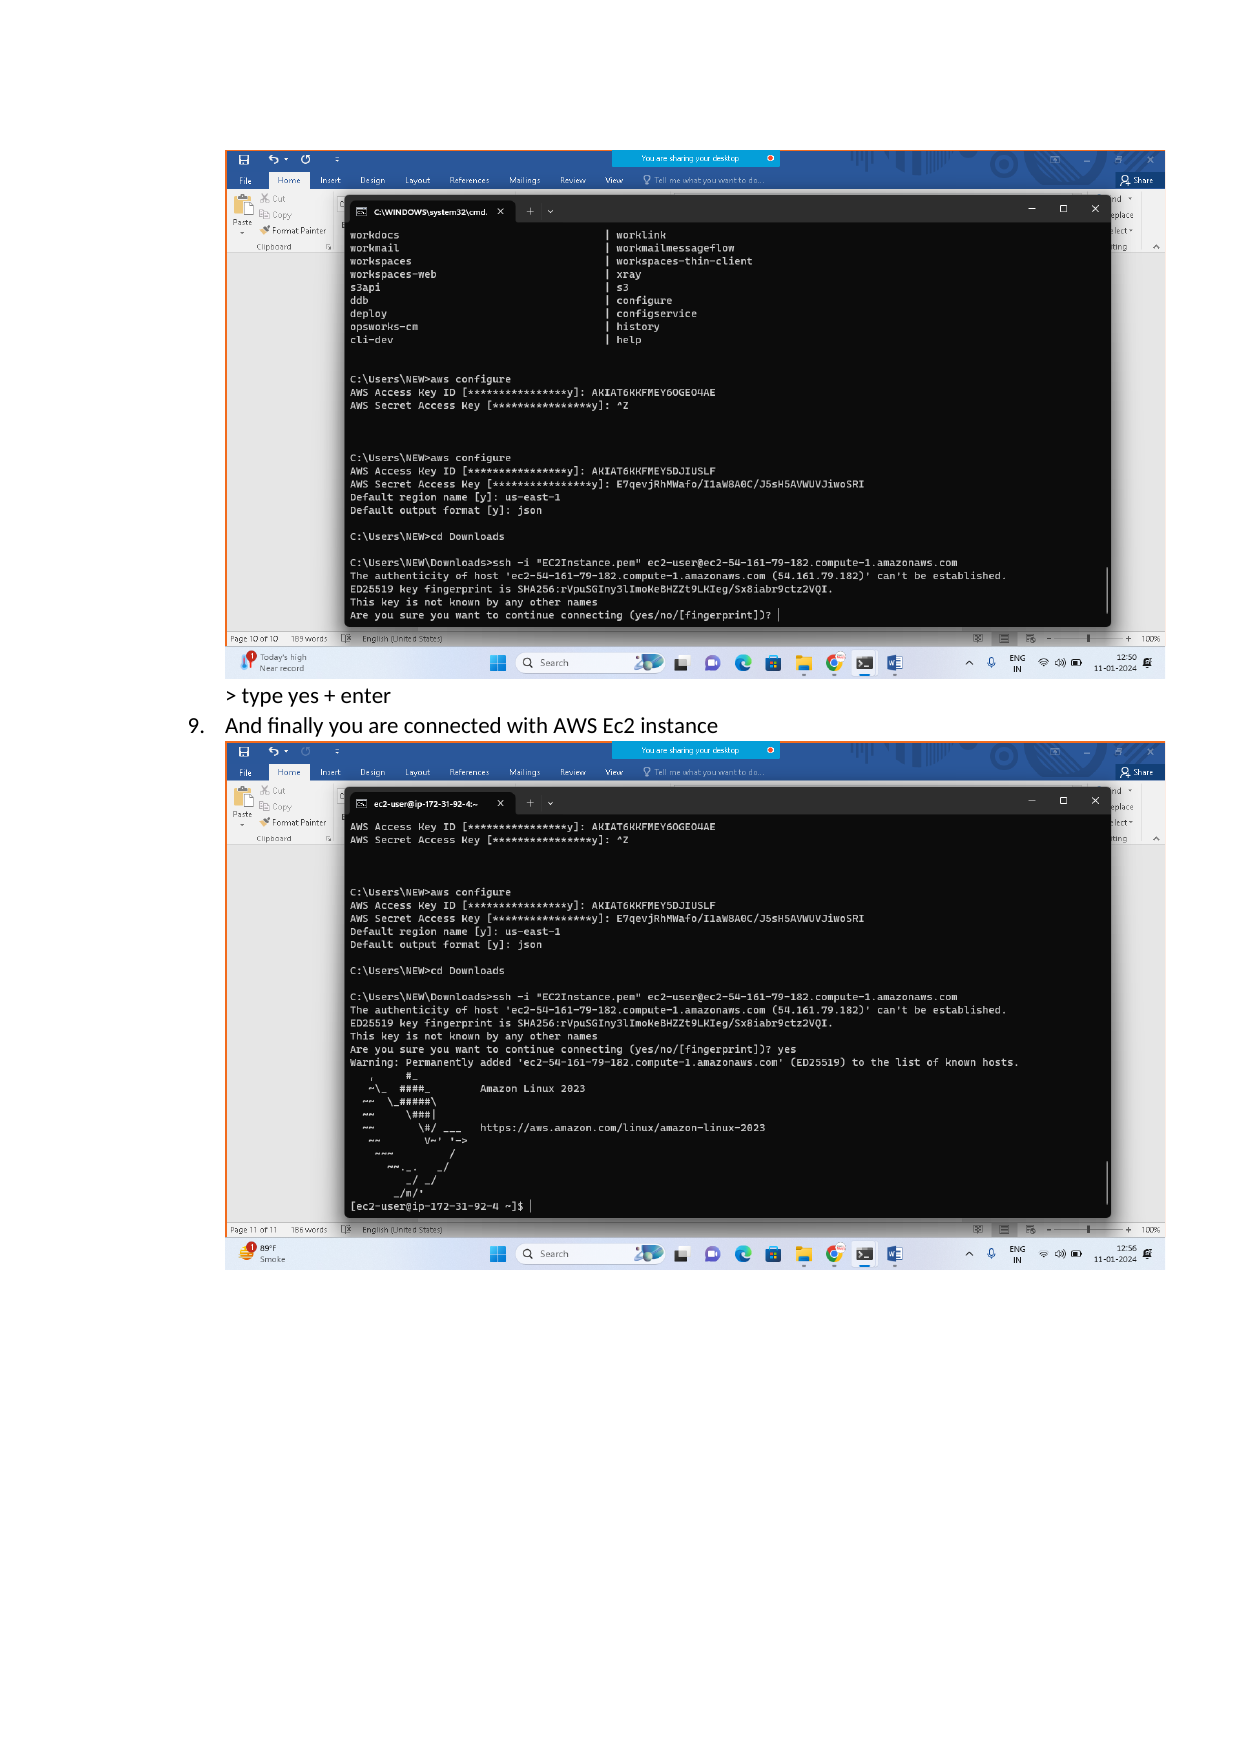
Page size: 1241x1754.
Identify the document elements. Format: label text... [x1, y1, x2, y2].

list > type yes + enter [225, 679, 1090, 709]
picture [225, 150, 1166, 679]
list And finally you are connected with AWS Ec2 instance [187, 711, 1090, 739]
picture [225, 741, 1166, 1270]
